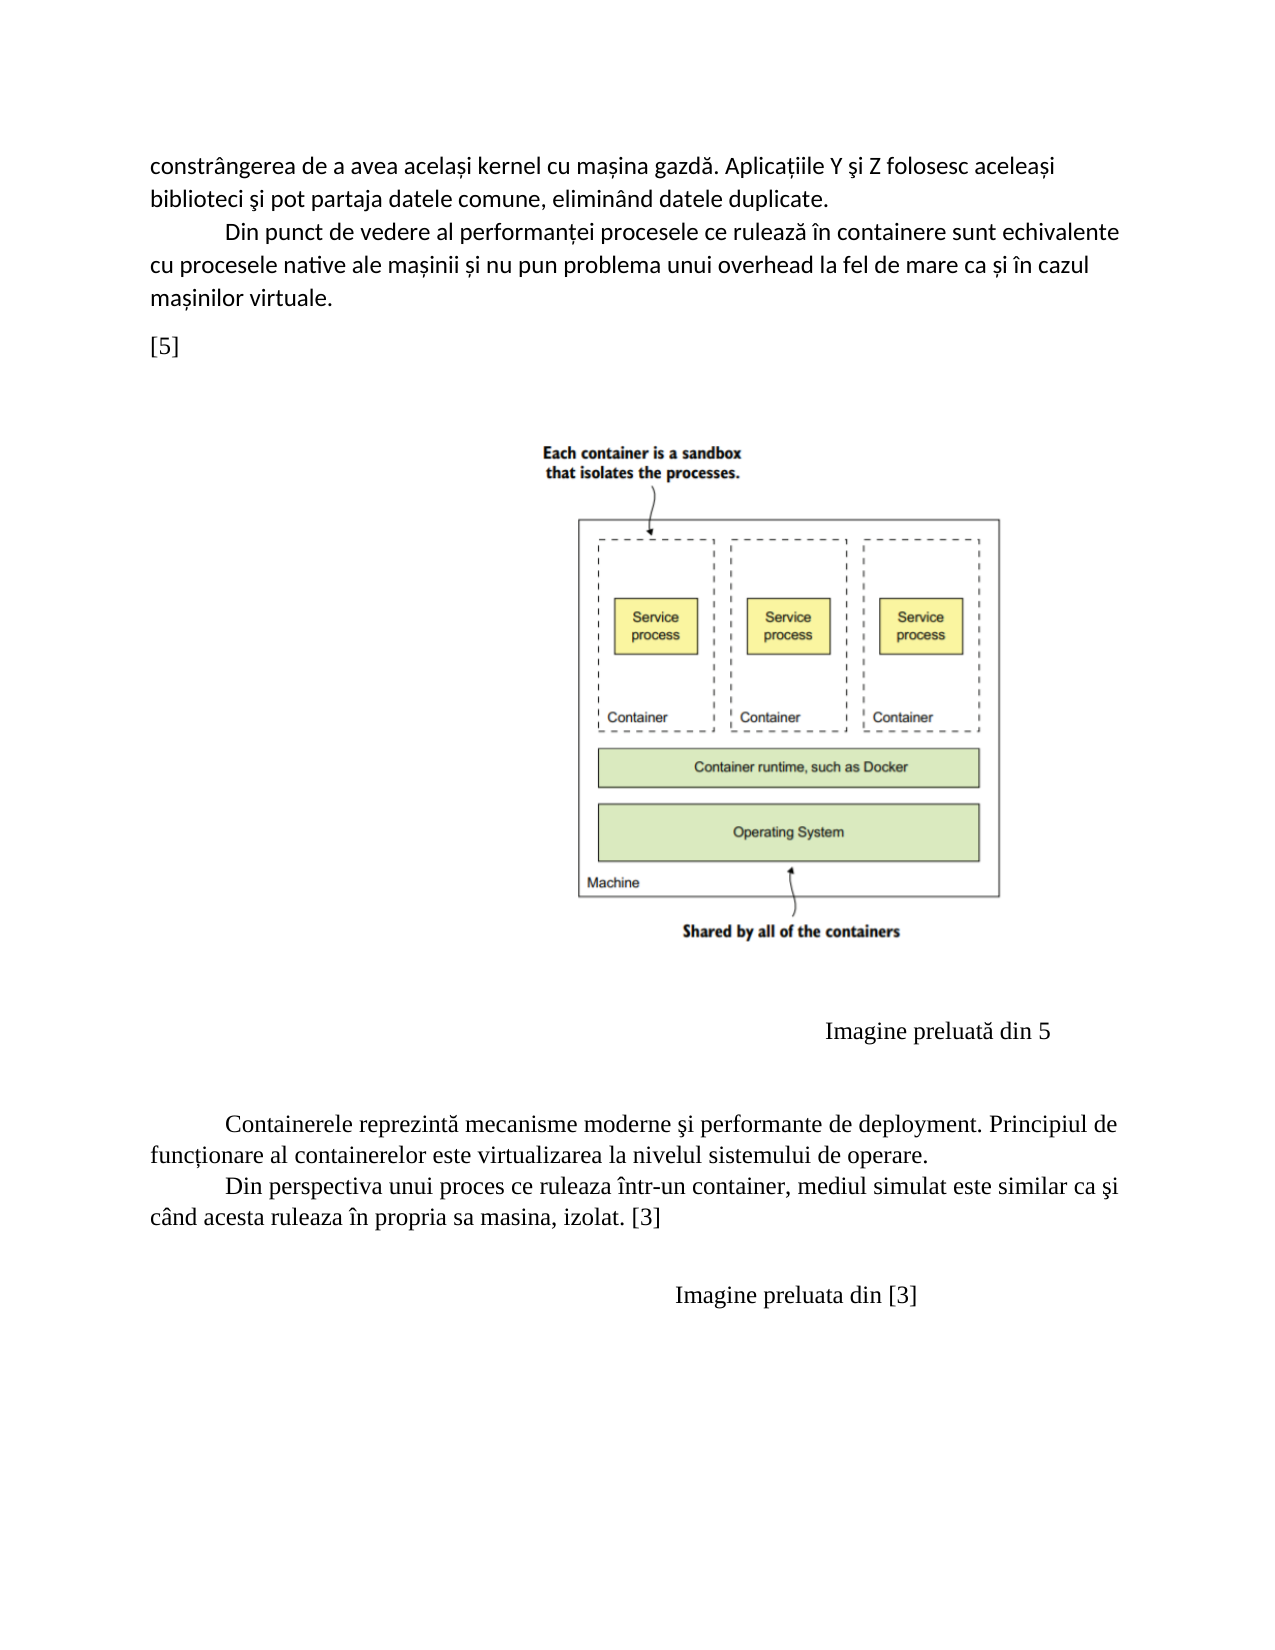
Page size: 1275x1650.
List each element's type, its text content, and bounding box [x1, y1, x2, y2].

text [5] [150, 331, 1125, 360]
text Imagine preluata din [3] [150, 1280, 1125, 1308]
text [150, 150, 1125, 312]
text Imagine preluată din 5 [750, 1016, 1125, 1044]
text Containerele reprezintă mecanisme moderne şi performante de deployment. Principiul de funcționare al containerelor este virtualizarea la nivelul sistemului de operare. Din perspectiva unui proces ce ruleaza într-un container, mediul simulat este similar ca şi când acesta ruleaza în propria sa masina, izolat. [3] [150, 1063, 1125, 1261]
picture [538, 439, 1030, 947]
